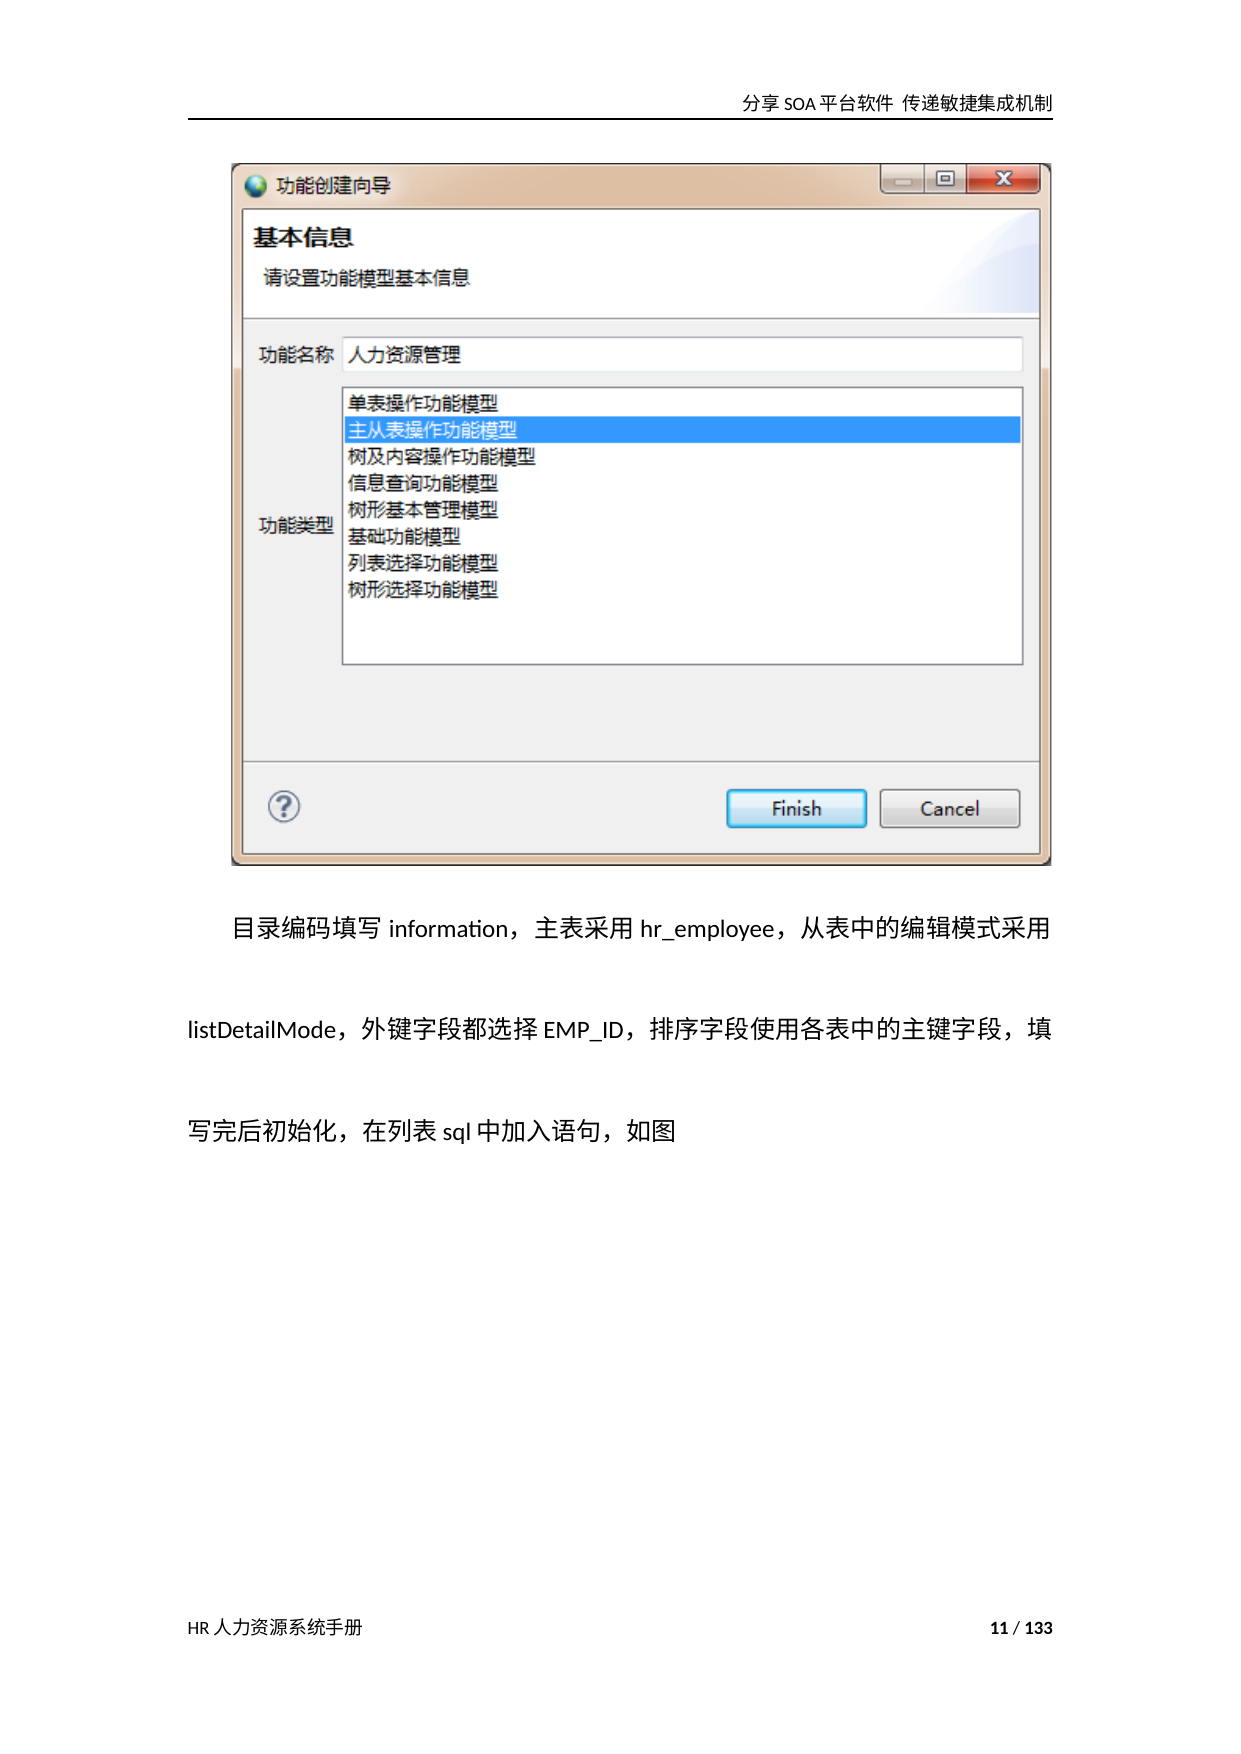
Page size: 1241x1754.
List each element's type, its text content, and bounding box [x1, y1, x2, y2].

text 目录编码填写 information，主表采用hr_employee，从表中的编辑模式采用listDetailMode，外键字段都选择EMP_ID，排序字段使用各表中的主键字段，填写完后初始化，在列表sql中加入语句，如图 [187, 892, 1053, 1164]
picture [231, 163, 1052, 866]
